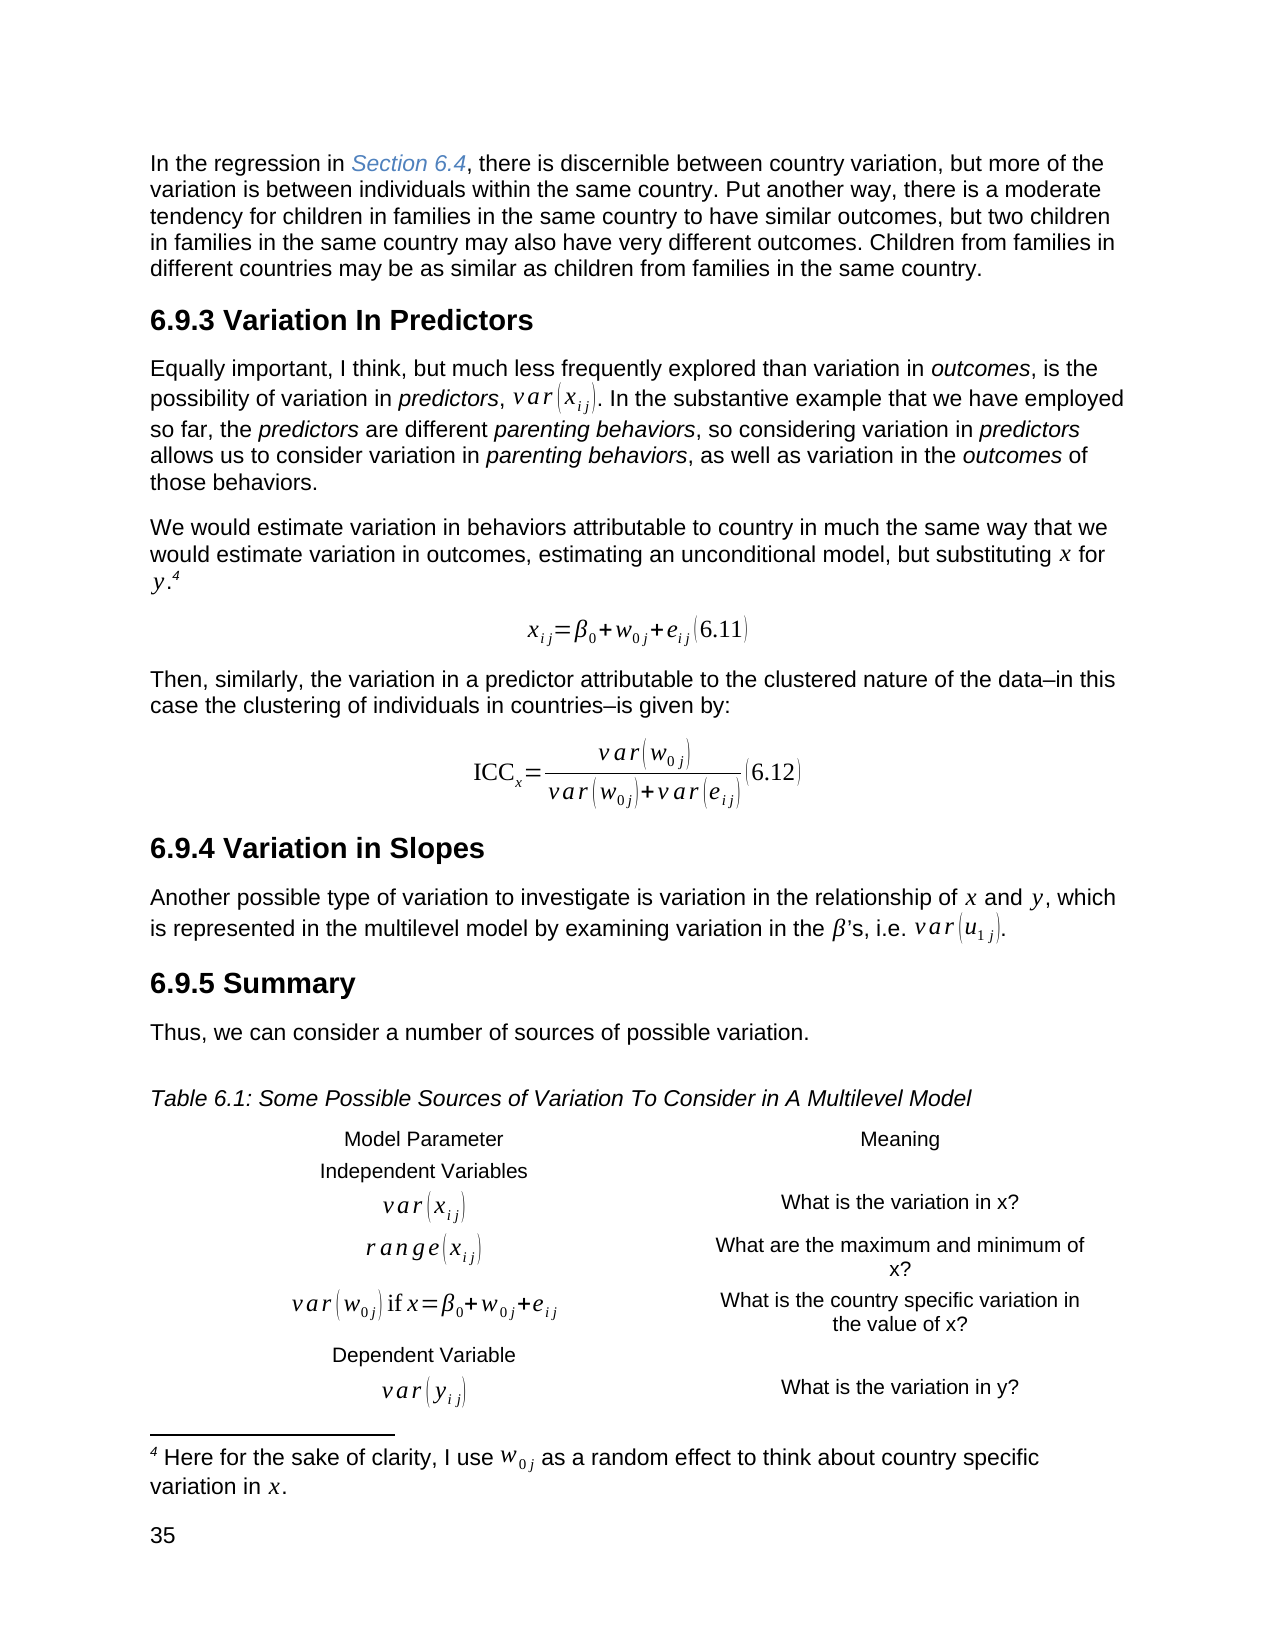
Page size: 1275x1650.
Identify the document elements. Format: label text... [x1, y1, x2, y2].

text Thus, we can consider a number of sources of possible variation. [150, 1019, 1125, 1045]
subtitle 6.9.5 Summary [150, 966, 1125, 1000]
subtitle 6.9.3 Variation In Predictors [150, 303, 1125, 336]
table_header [139, 1064, 1114, 1413]
text Equally important, I think, but much less frequently explored than variation in outcomes, is the possibility of variation in predictors, . In the substantive example that we have employed so far, the predictors are different parenting behaviors, so considering variation in predictors allows us to consider variation in parenting behaviors, as well as variation in the outcomes of those behaviors. [150, 355, 1125, 495]
text In the regression in Section 6.4, there is discernible between country variation, but more of the variation is between individuals within the same country. Put another way, there is a moderate tendency for children in families in the same country to have similar outcomes, but two children in families in the same country may also have very different outcomes. Children from families in different countries may be as similar as children from families in the same country. [150, 150, 1125, 282]
text Another possible type of variation to investigate is variation in the relationship of and , which is represented in the multilevel model by examining variation in the ’s, i.e. . [150, 883, 1125, 946]
text Then, similarly, the variation in a predictor attributable to the clustered nature of the data–in this case the clustering of individuals in countries–is given by: [150, 666, 1125, 718]
text We would estimate variation in behaviors attributable to country in much the same way that we would estimate variation in outcomes, estimating an unconditional model, but substituting for . [150, 514, 1125, 595]
subtitle 6.9.4 Variation in Slopes [150, 831, 1125, 864]
